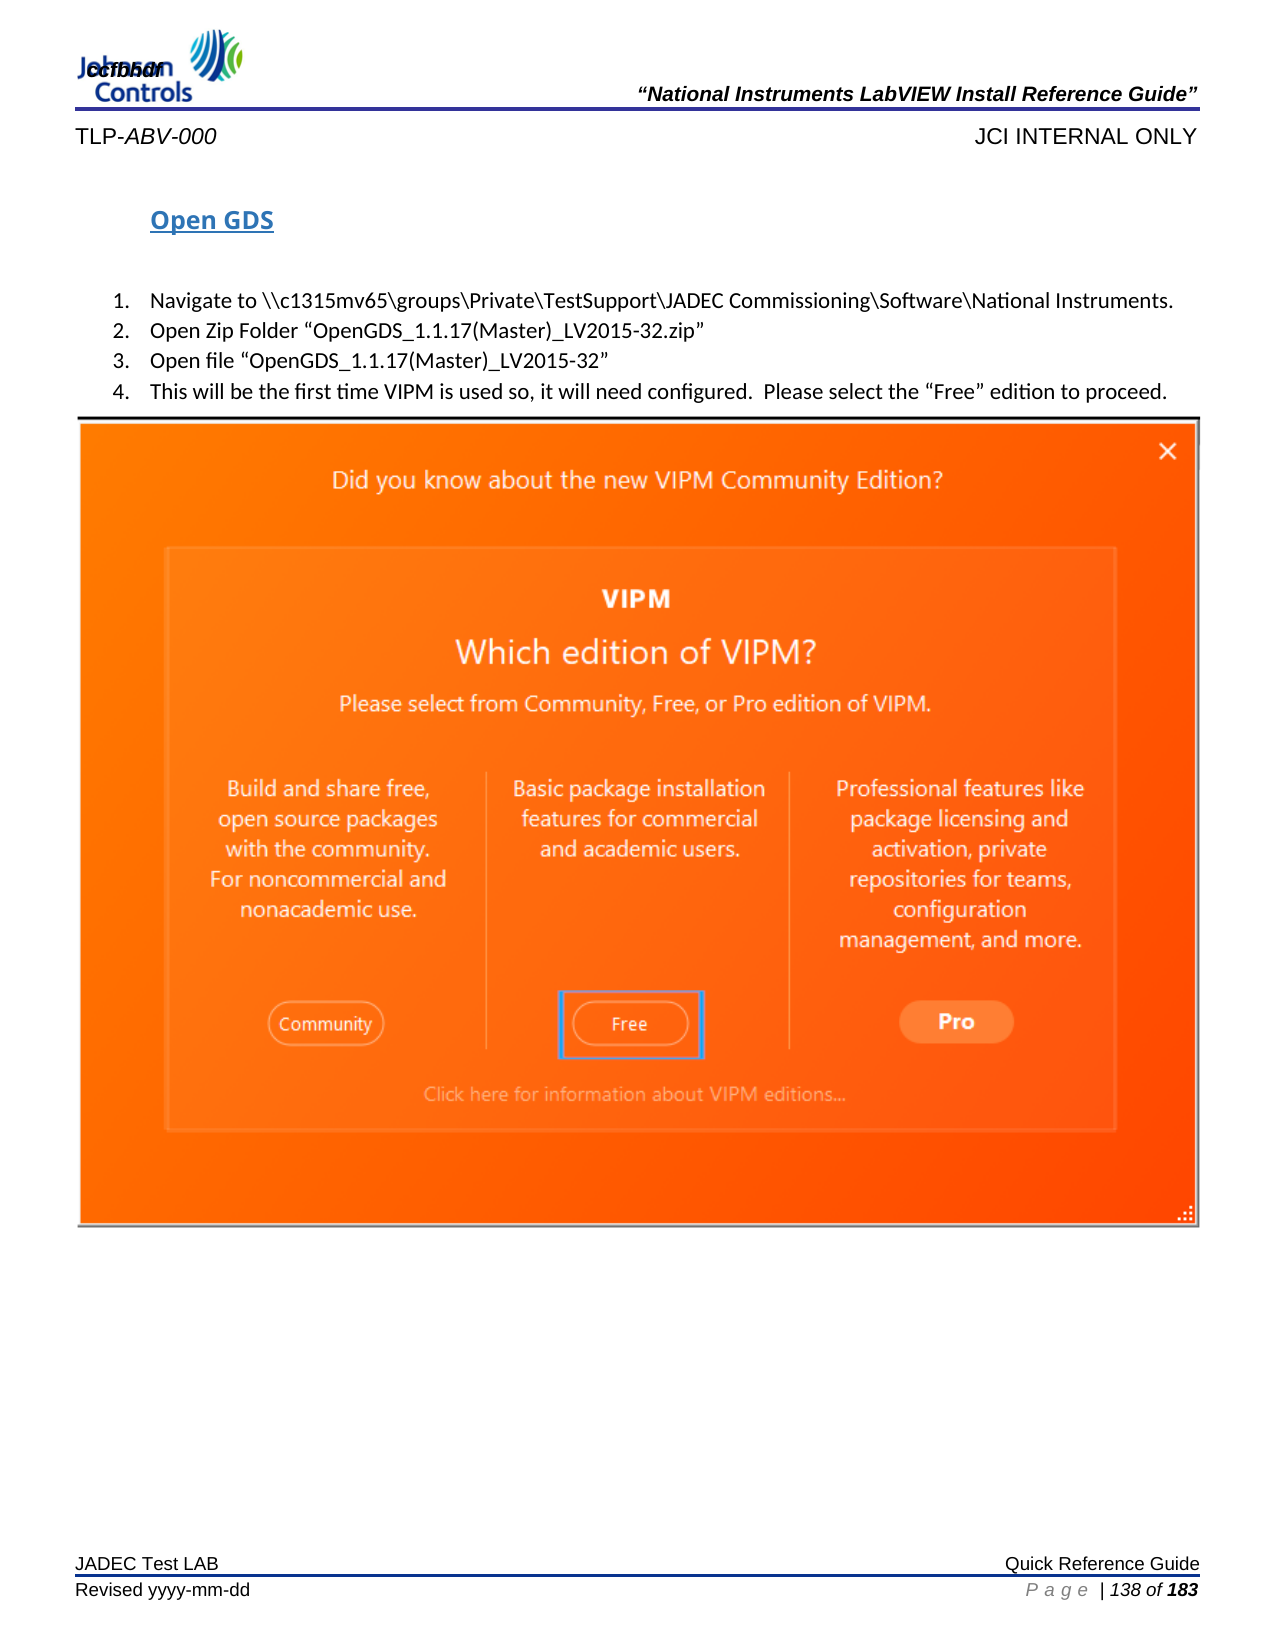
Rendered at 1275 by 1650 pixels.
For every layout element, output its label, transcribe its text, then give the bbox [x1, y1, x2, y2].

subtitle Open GDS [150, 203, 1200, 237]
picture [75, 414, 1200, 1232]
picture [76, 26, 246, 105]
list Navigate to \\c1315mv65\groups\Private\TestSupport\JADEC Commissioning\Software\National Instruments. [112, 286, 1200, 314]
list Open Zip Folder “OpenGDS_1.1.17(Master)_LV2015-32.zip” [112, 316, 1200, 344]
list This will be the first time VIPM is used so, it will need configured. Please select the “Free” edition to proceed. [112, 377, 1200, 405]
list Open file “OpenGDS_1.1.17(Master)_LV2015-32” [112, 347, 1200, 375]
